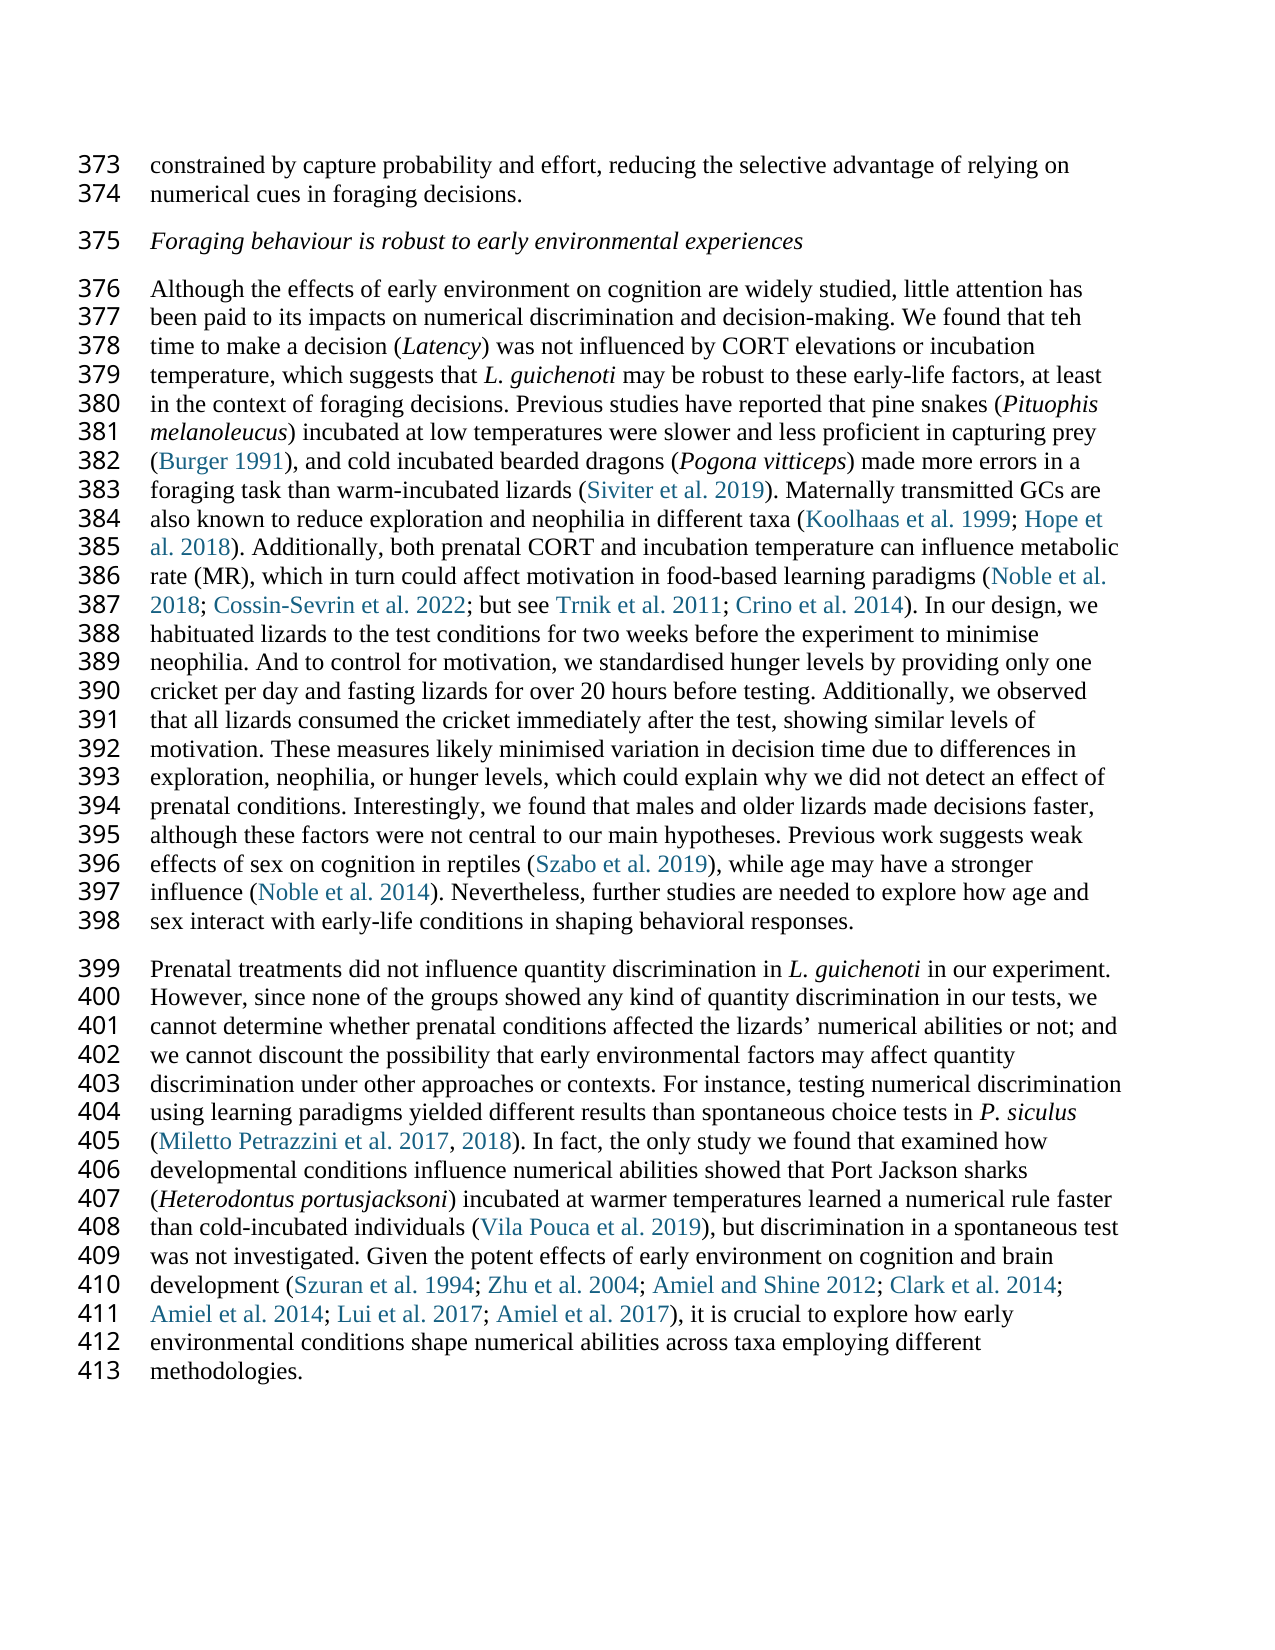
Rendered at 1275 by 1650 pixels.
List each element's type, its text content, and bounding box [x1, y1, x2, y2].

text Although the effects of early environment on cognition are widely studied, little attention has been paid to its impacts on numerical discrimination and decision-making. We found that teh time to make a decision (Latency) was not influenced by CORT elevations or incubation temperature, which suggests that L. guichenoti may be robust to these early-life factors, at least in the context of foraging decisions. Previous studies have reported that pine snakes (Pituophis melanoleucus) incubated at low temperatures were slower and less proficient in capturing prey (Burger 1991), and cold incubated bearded dragons (Pogona vitticeps) made more errors in a foraging task than warm-incubated lizards (Siviter et al. 2019). Maternally transmitted GCs are also known to reduce exploration and neophilia in different taxa (Koolhaas et al. 1999; Hope et al. 2018). Additionally, both prenatal CORT and incubation temperature can influence metabolic rate (MR), which in turn could affect motivation in food-based learning paradigms (Noble et al. 2018; Cossin-Sevrin et al. 2022; but see Trnik et al. 2011; Crino et al. 2014). In our design, we habituated lizards to the test conditions for two weeks before the experiment to minimise neophilia. And to control for motivation, we standardised hunger levels by providing only one cricket per day and fasting lizards for over 20 hours before testing. Additionally, we observed that all lizards consumed the cricket immediately after the test, showing similar levels of motivation. These measures likely minimised variation in decision time due to differences in exploration, neophilia, or hunger levels, which could explain why we did not detect an effect of prenatal conditions. Interestingly, we found that males and older lizards made decisions faster, although these factors were not central to our main hypotheses. Previous work suggests weak effects of sex on cognition in reptiles (Szabo et al. 2019), while age may have a stronger influence (Noble et al. 2014). Nevertheless, further studies are needed to explore how age and sex interact with early-life conditions in shaping behavioral responses. [150, 274, 1125, 935]
subtitle Foraging behaviour is robust to early environmental experiences [150, 226, 1125, 255]
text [150, 150, 1125, 207]
text Prenatal treatments did not influence quantity discrimination in L. guichenoti in our experiment. However, since none of the groups showed any kind of quantity discrimination in our tests, we cannot determine whether prenatal conditions affected the lizards’ numerical abilities or not; and we cannot discount the possibility that early environmental factors may affect quantity discrimination under other approaches or contexts. For instance, testing numerical discrimination using learning paradigms yielded different results than spontaneous choice tests in P. siculus (Miletto Petrazzini et al. 2017, 2018). In fact, the only study we found that examined how developmental conditions influence numerical abilities showed that Port Jackson sharks (Heterodontus portusjacksoni) incubated at warmer temperatures learned a numerical rule faster than cold-incubated individuals (Vila Pouca et al. 2019), but discrimination in a spontaneous test was not investigated. Given the potent effects of early environment on cognition and brain development (Szuran et al. 1994; Zhu et al. 2004; Amiel and Shine 2012; Clark et al. 2014; Amiel et al. 2014; Lui et al. 2017; Amiel et al. 2017), it is crucial to explore how early environmental conditions shape numerical abilities across taxa employing different methodologies. [150, 954, 1125, 1385]
